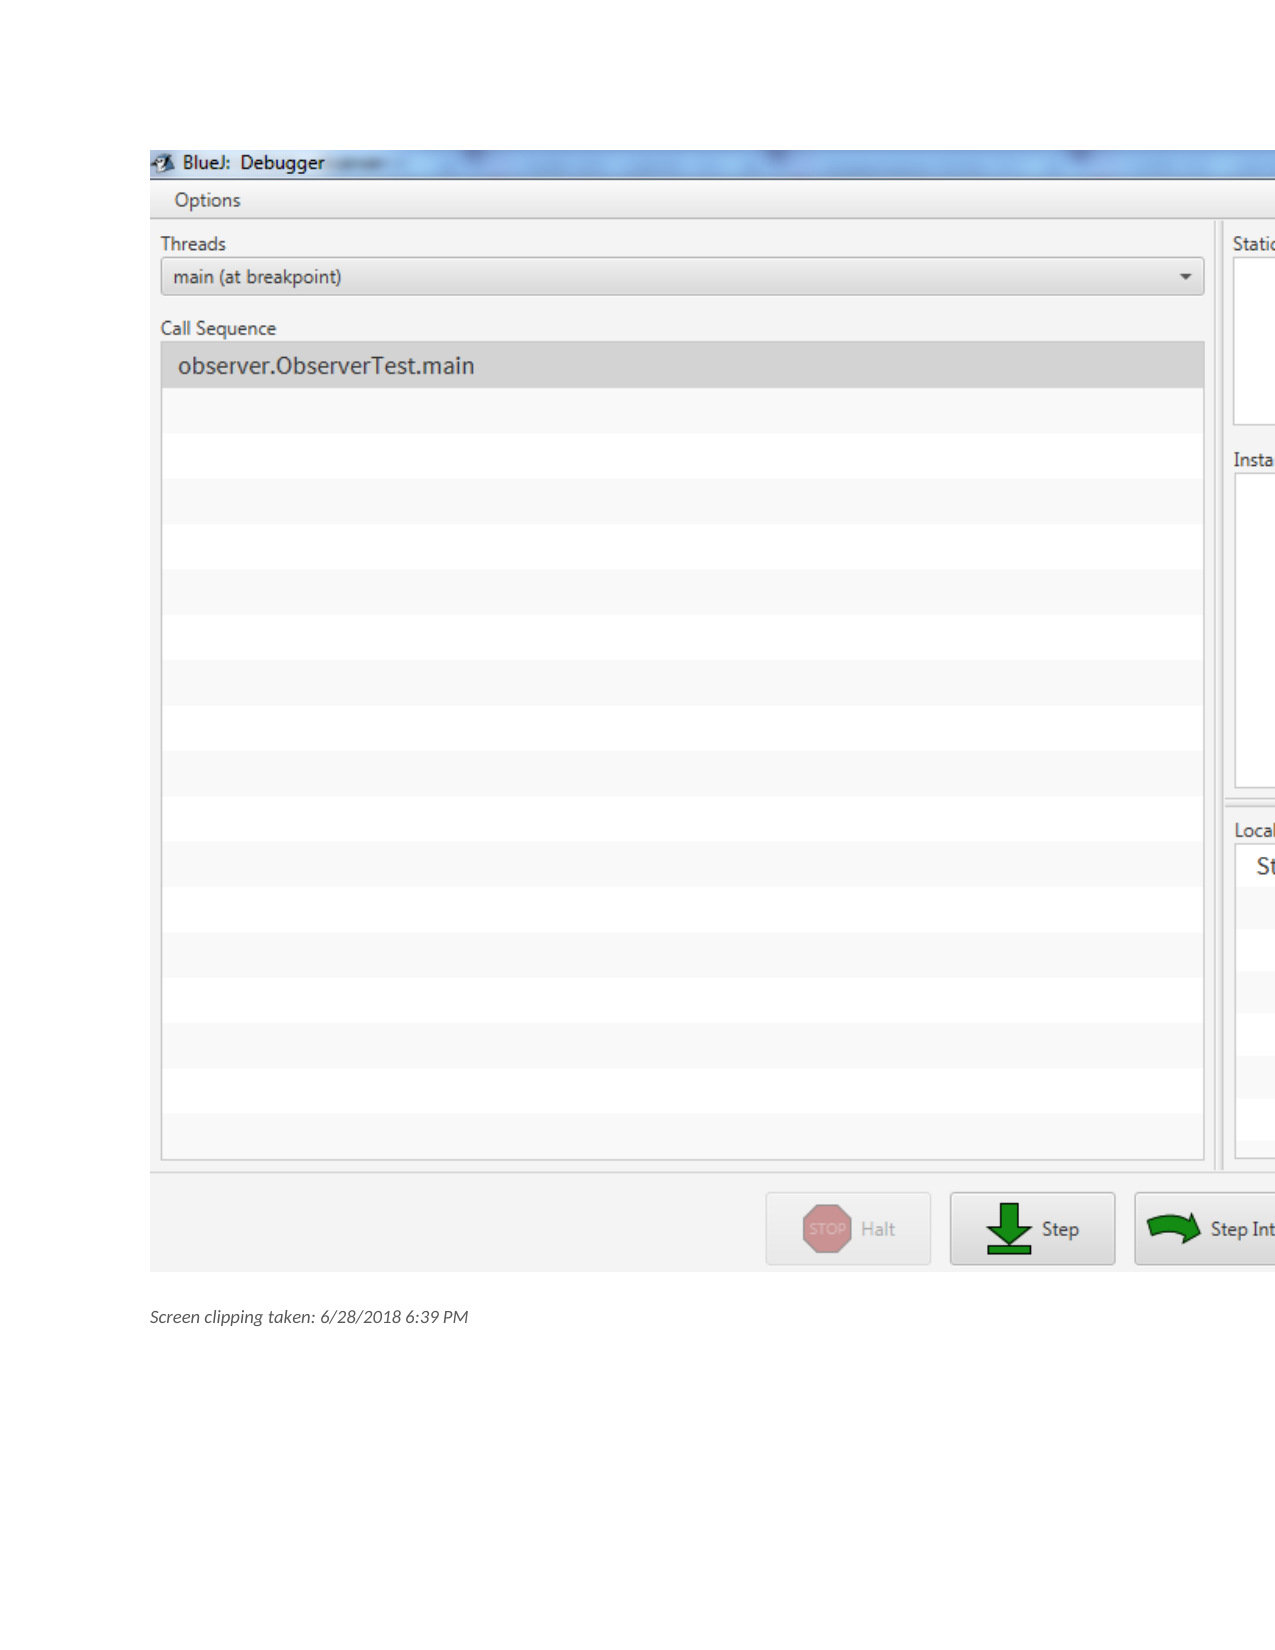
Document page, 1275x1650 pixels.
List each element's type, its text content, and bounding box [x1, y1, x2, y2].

text Screen clipping taken: 6/28/2018 6:39 PM [150, 1305, 1125, 1328]
picture [150, 150, 1275, 1272]
